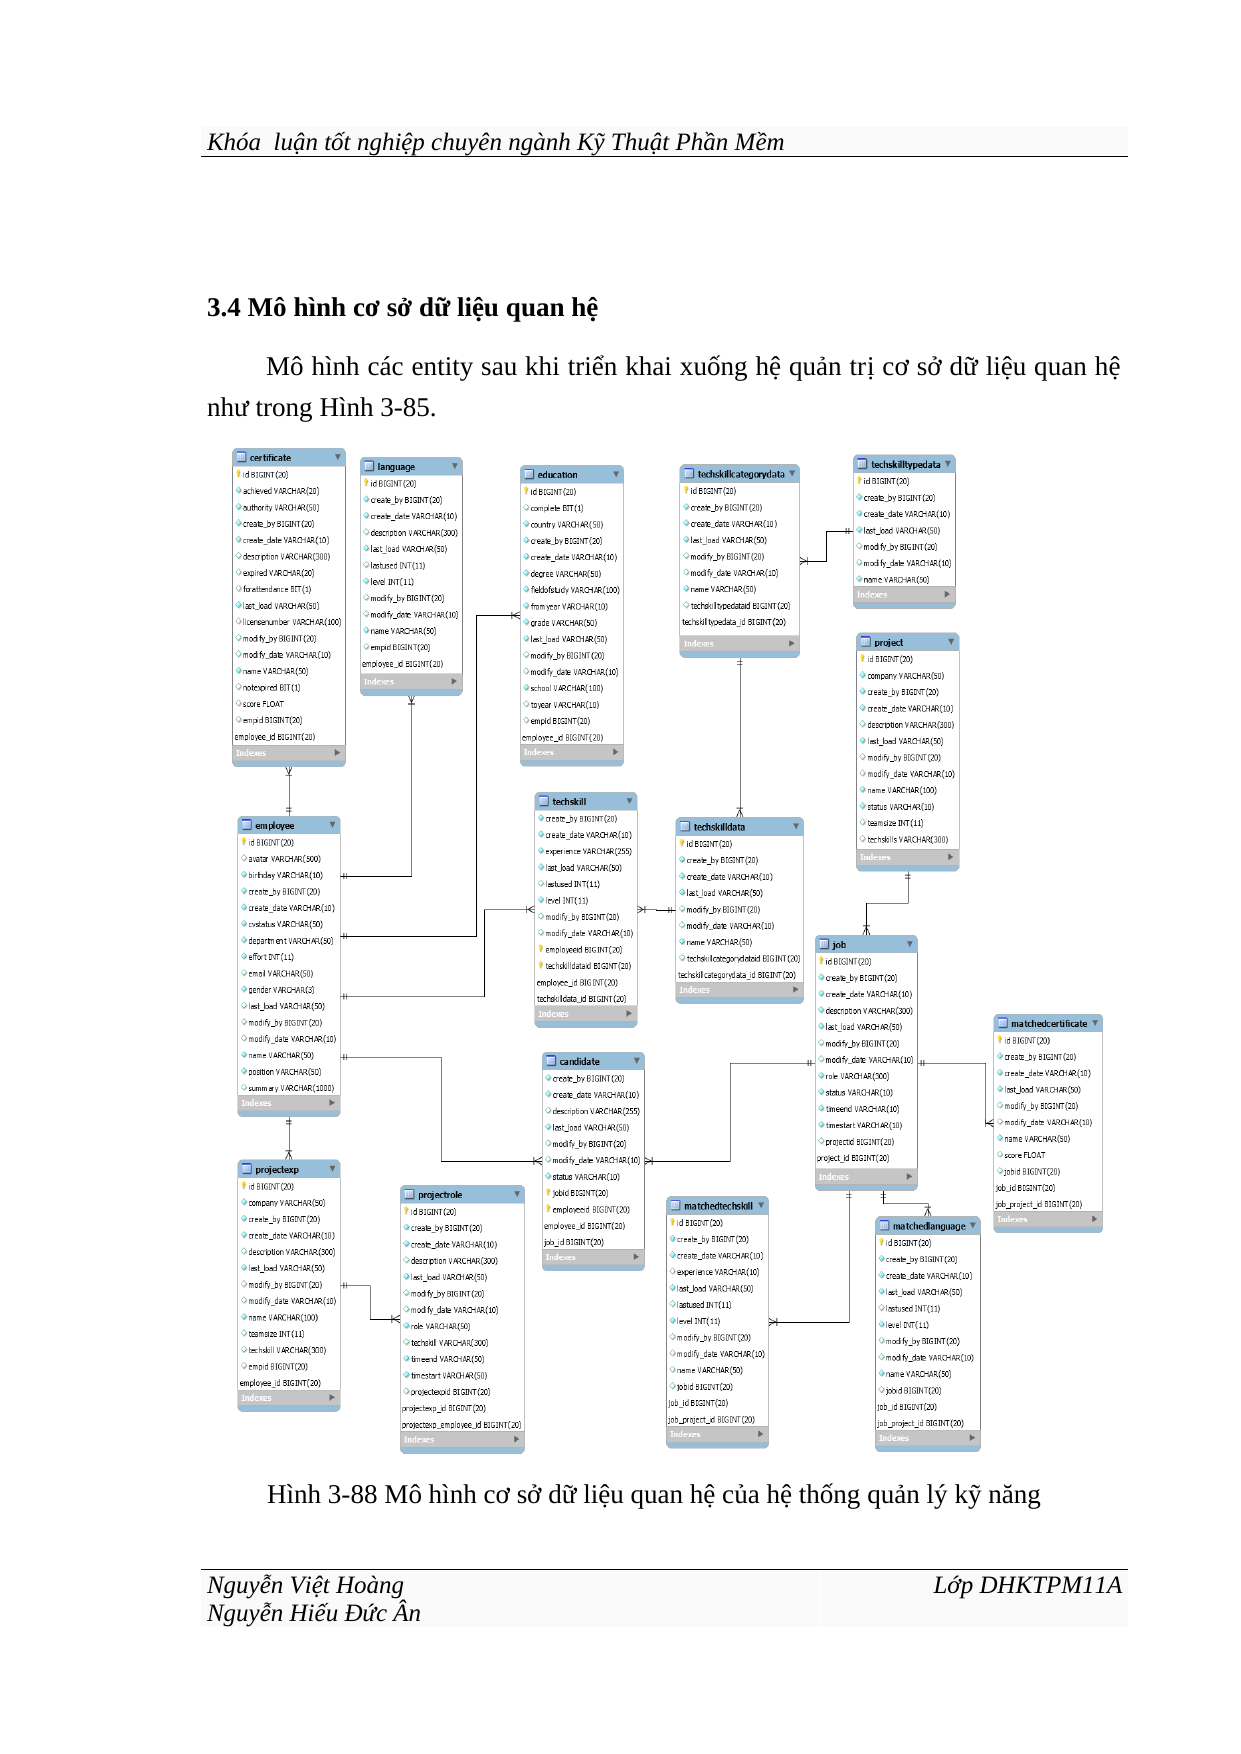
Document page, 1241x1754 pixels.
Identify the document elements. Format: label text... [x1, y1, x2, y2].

picture [225, 443, 1141, 1463]
subtitle Mô hình cơ sở dữ liệu quan hệ [207, 291, 1122, 322]
text Mô hình các entity sau khi triển khai xuống hệ quản trị cơ sở dữ liệu quan hệ như trong Hình 3-85. [207, 350, 1122, 422]
